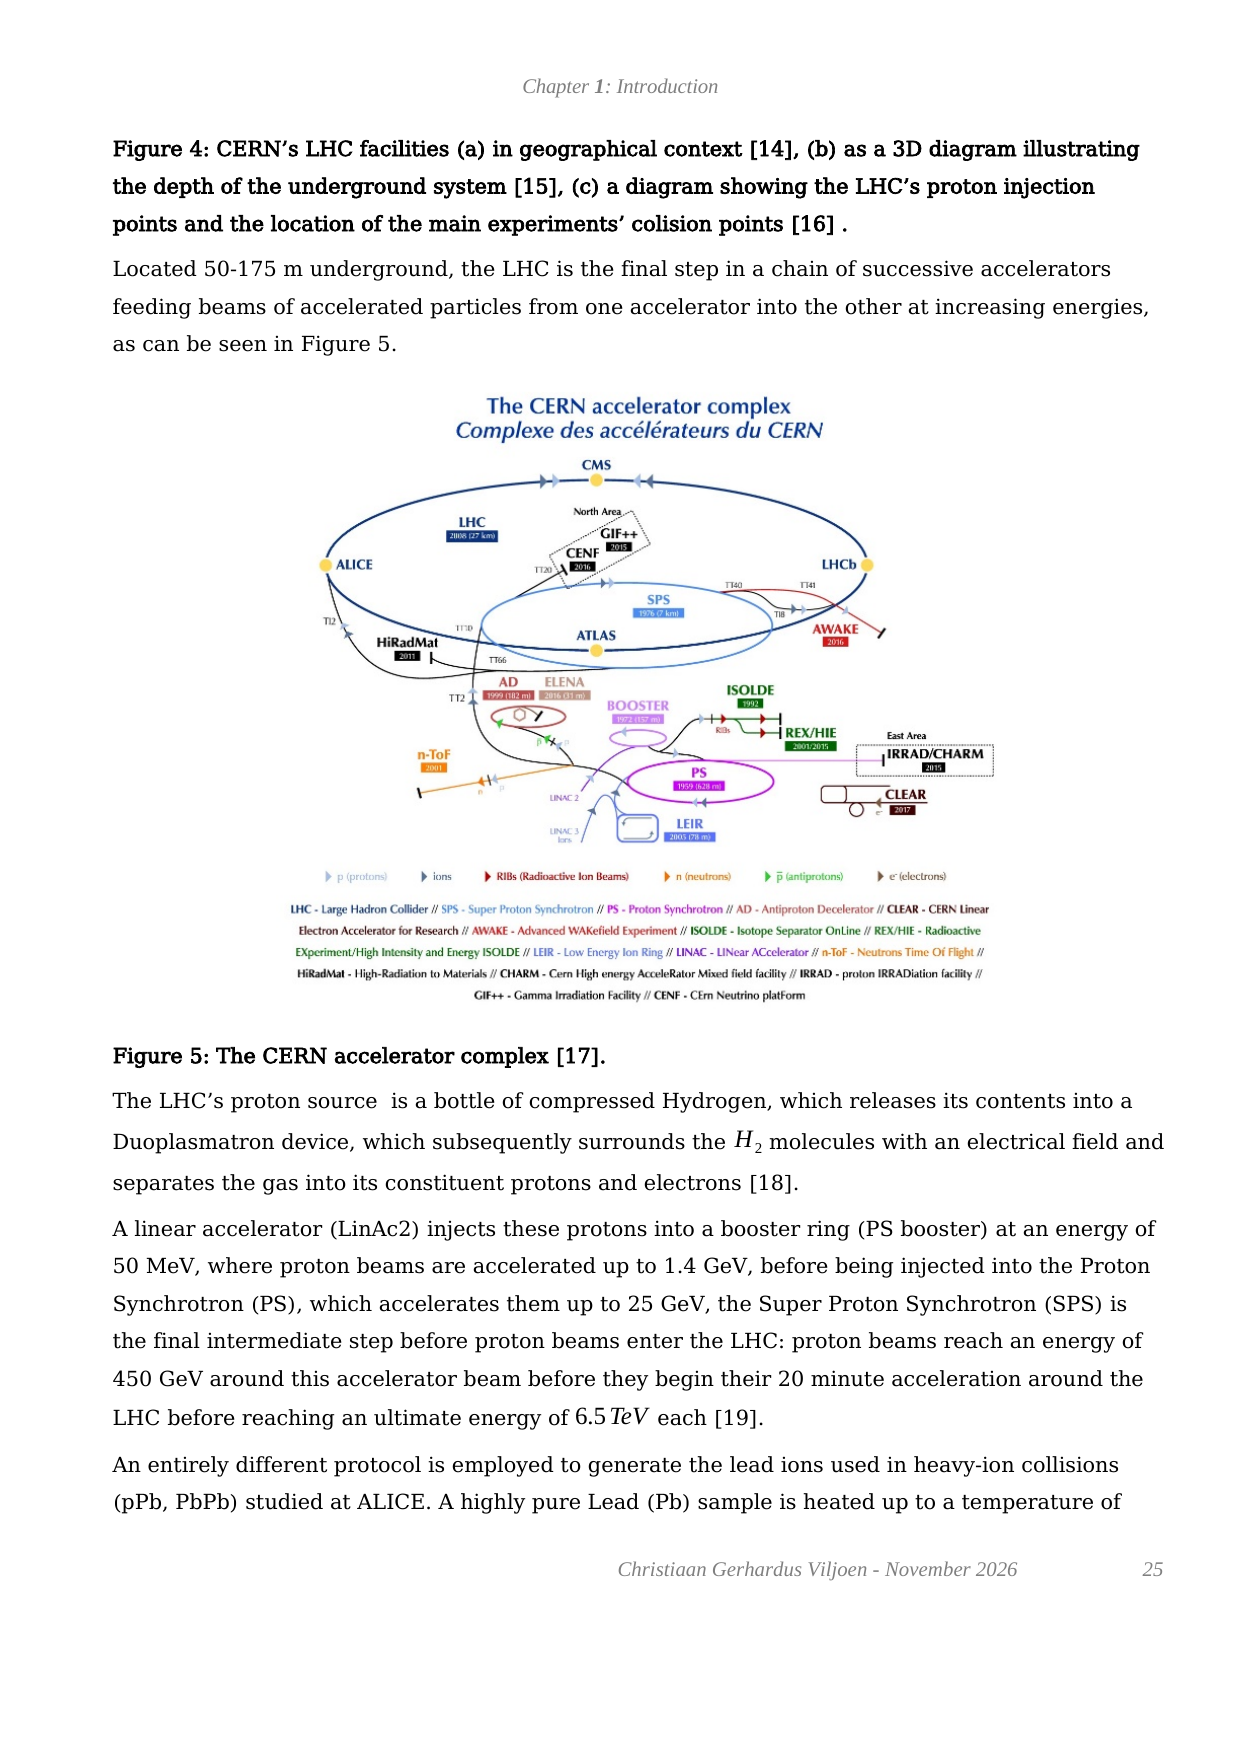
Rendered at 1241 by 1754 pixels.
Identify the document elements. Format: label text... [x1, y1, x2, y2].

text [112, 1451, 1165, 1514]
picture [276, 377, 1002, 1022]
text Located 50-175 m underground, the LHC is the final step in a chain of successive accelerators feeding beams of accelerated particles from one accelerator into the other at increasing energies, as can be seen in Figure 5. [112, 256, 1165, 356]
text Figure 4: CERN’s LHC facilities (a) in geographical context , (b) as a 3D diagram illustrating the depth of the underground system , (c) a diagram showing the LHC’s proton injection points and the location of the main experiments’ colision points . [112, 135, 1165, 235]
text A linear accelerator (LinAc2) injects these protons into a booster ring (PS booster) at an energy of 50 MeV, where proton beams are accelerated up to 1.4 GeV, before being injected into the Proton Synchrotron (PS), which accelerates them up to 25 GeV, the Super Proton Synchrotron (SPS) is the final intermediate step before proton beams enter the LHC: proton beams reach an energy of 450 GeV around this accelerator beam before they begin their 20 minute acceleration around the LHC before reaching an ultimate energy of each . [112, 1216, 1165, 1431]
text The LHC’s proton source is a bottle of compressed Hydrogen, which releases its contents into a Duoplasmatron device, which subsequently surrounds the molecules with an electrical field and separates the gas into its constituent protons and electrons . [112, 1088, 1165, 1195]
text Figure 5: The CERN accelerator complex . [112, 1042, 1165, 1067]
